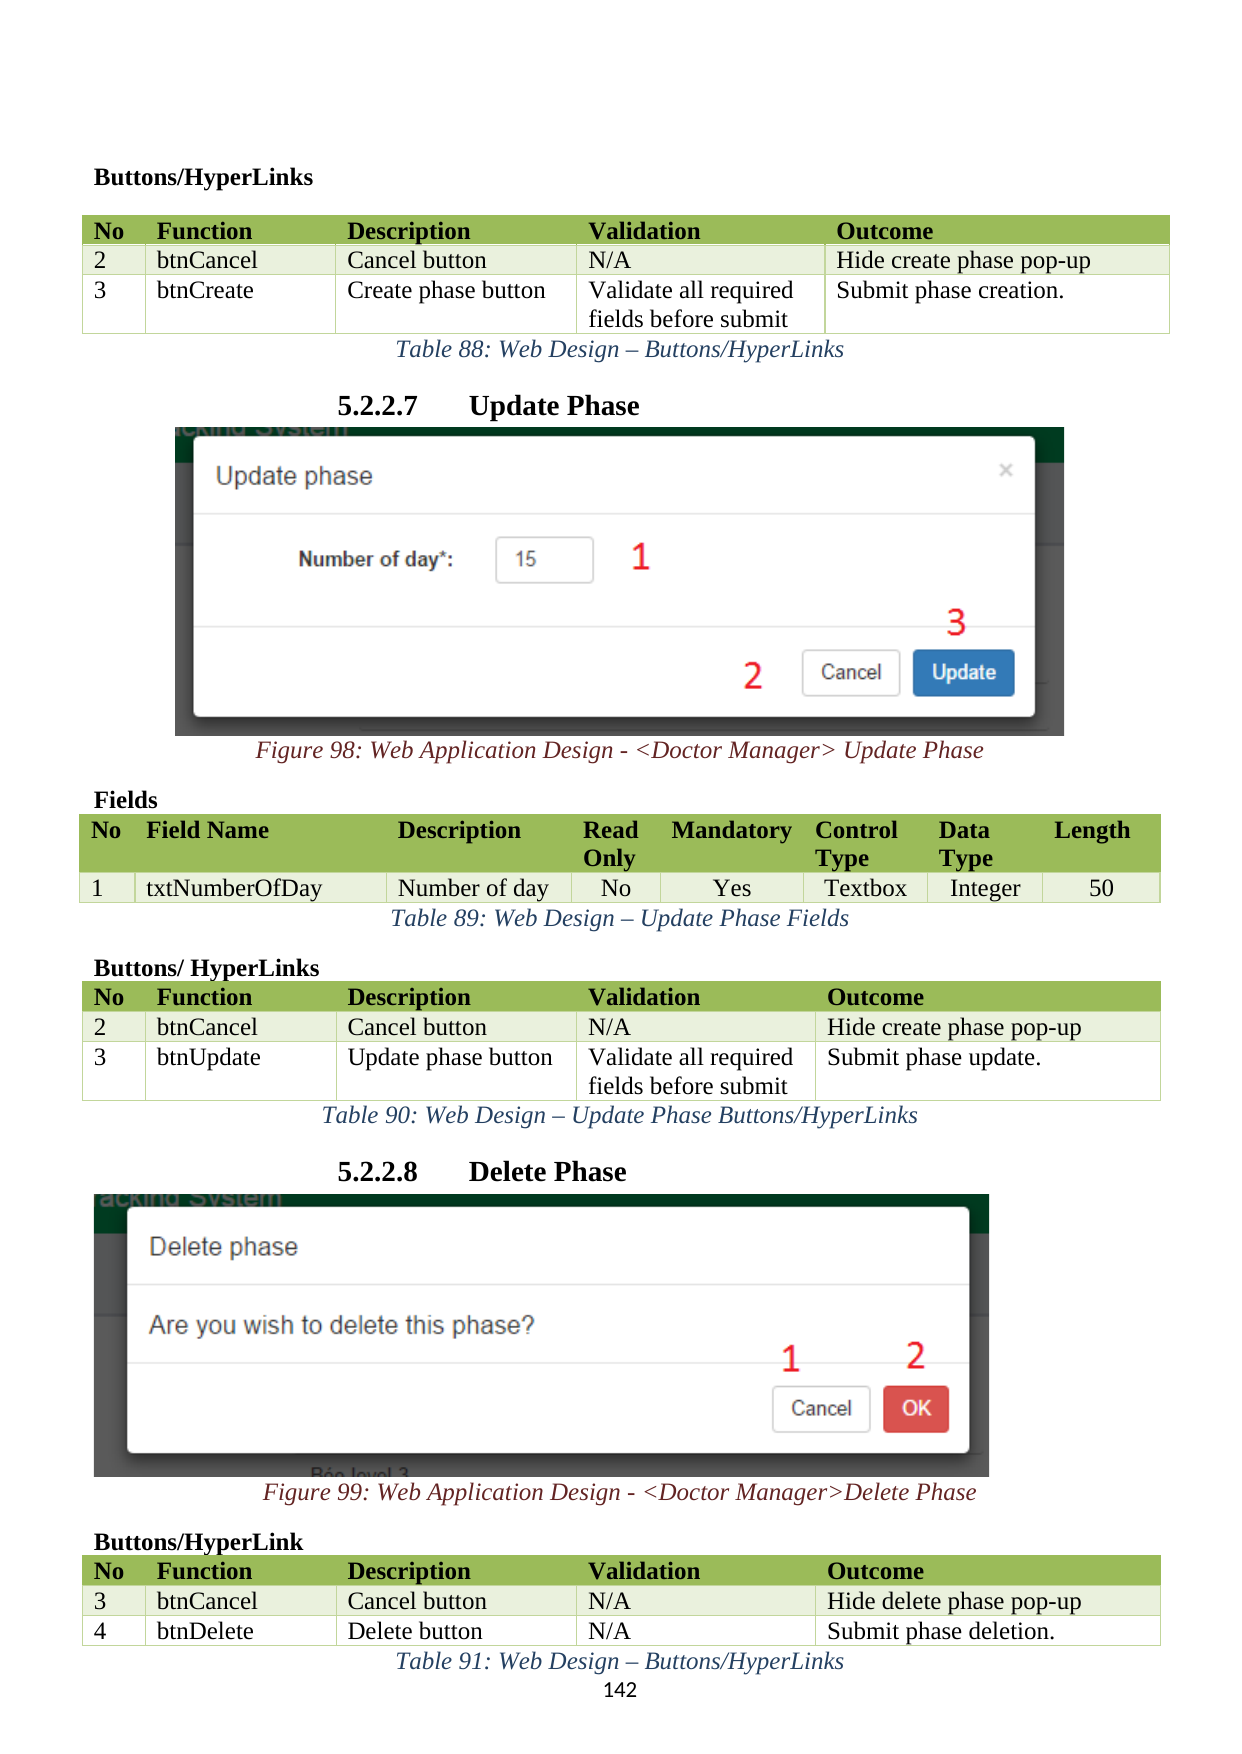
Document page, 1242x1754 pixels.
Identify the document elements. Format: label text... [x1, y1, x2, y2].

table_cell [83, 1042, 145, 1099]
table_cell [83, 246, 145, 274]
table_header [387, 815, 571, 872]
text Fields [94, 785, 1146, 814]
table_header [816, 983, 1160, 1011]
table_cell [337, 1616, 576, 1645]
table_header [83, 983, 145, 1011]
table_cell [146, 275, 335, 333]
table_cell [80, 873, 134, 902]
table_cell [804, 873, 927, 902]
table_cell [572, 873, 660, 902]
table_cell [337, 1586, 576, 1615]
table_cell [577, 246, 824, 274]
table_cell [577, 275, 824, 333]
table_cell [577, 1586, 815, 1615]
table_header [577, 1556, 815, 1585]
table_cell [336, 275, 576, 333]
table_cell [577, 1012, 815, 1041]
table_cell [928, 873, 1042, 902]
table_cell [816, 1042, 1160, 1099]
subtitle Update Phase [337, 388, 1146, 421]
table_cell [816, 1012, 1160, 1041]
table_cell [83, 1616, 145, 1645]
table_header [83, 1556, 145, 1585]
picture [175, 427, 1065, 736]
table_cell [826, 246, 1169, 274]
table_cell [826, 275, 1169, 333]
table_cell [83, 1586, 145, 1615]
subtitle Delete Phase [337, 1154, 1146, 1188]
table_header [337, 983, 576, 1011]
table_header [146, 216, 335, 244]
text Table 88: Web Design – Buttons/HyperLinks [94, 334, 1146, 363]
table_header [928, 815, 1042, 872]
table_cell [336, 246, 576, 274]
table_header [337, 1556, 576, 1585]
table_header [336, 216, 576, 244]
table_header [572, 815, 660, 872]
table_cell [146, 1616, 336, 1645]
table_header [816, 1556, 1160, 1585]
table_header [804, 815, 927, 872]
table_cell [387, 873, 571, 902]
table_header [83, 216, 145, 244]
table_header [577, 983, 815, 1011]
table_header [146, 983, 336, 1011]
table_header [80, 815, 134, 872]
text Figure 98: Web Application Design - <Doctor Manager> Update Phase [94, 735, 1146, 764]
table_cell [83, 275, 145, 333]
text Buttons/HyperLinks [94, 162, 1146, 191]
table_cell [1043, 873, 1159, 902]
text Buttons/ HyperLinks [94, 953, 1146, 981]
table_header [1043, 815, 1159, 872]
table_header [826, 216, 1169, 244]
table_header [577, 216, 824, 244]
text Figure 99: Web Application Design - <Doctor Manager>Delete Phase [94, 1477, 1146, 1506]
picture [93, 1194, 990, 1477]
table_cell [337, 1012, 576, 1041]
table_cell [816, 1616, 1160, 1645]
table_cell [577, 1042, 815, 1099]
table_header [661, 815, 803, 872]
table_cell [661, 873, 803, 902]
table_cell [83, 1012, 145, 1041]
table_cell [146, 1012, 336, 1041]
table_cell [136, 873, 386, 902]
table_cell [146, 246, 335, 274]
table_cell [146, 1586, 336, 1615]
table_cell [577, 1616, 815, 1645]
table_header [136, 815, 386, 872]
text Buttons/HyperLink [94, 1527, 1146, 1555]
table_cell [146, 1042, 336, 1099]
text Table 91: Web Design – Buttons/HyperLinks [94, 1646, 1146, 1674]
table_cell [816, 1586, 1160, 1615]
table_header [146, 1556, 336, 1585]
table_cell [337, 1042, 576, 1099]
text Table 90: Web Design – Update Phase Buttons/HyperLinks [94, 1101, 1146, 1129]
text Table 89: Web Design – Update Phase Fields [94, 903, 1146, 932]
